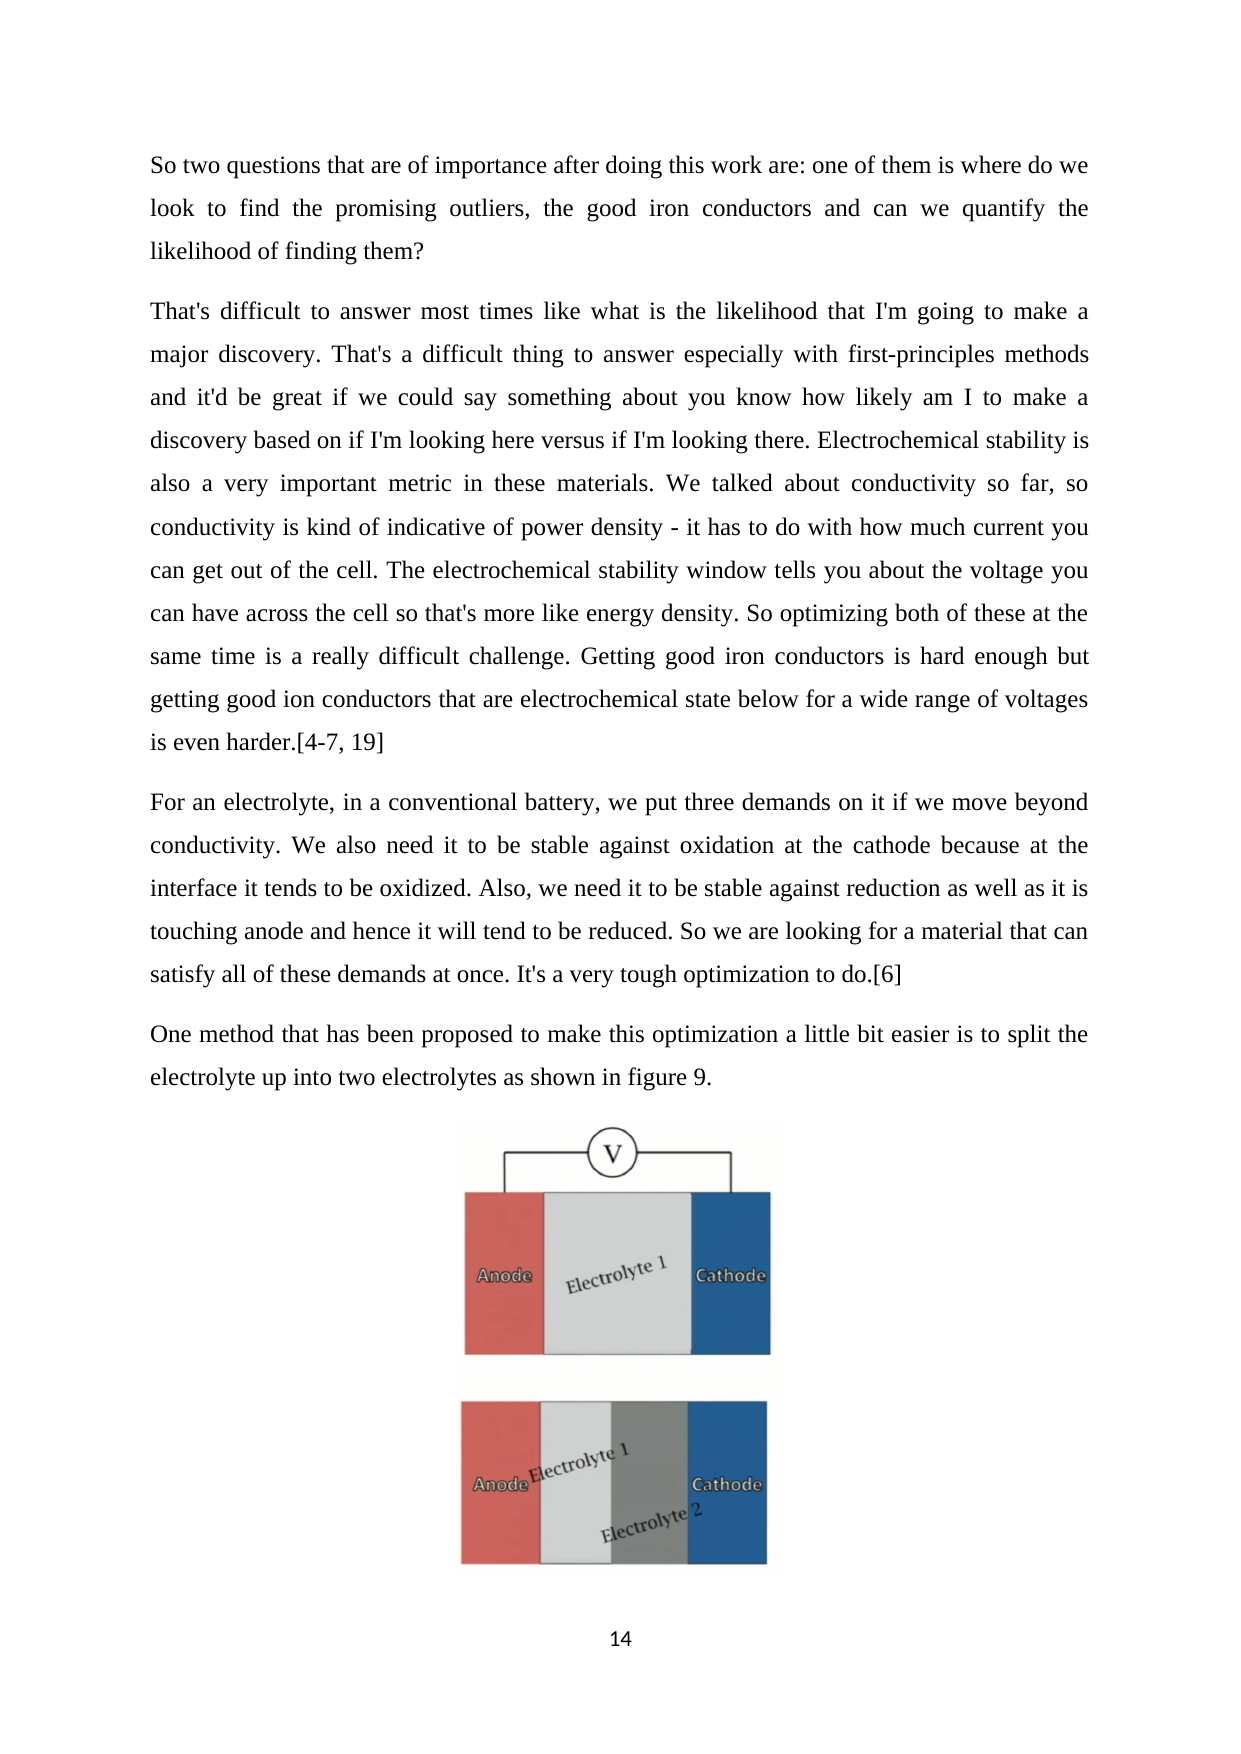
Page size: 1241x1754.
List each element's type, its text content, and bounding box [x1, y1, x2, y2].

picture [453, 1122, 788, 1574]
text That's difficult to answer most times like what is the likelihood that I'm going to make a major discovery. That's a difficult thing to answer especially with first-principles methods and it'd be great if we could say something about you know how likely am I to make a discovery based on if I'm looking here versus if I'm looking there. Electrochemical stability is also a very important metric in these materials. We talked about conductivity so far, so conductivity is kind of indicative of power density - it has to do with how much current you can get out of the cell. The electrochemical stability window tells you about the voltage you can have across the cell so that's more like energy density. So optimizing both of these at the same time is a really difficult challenge. Getting good iron conductors is hard enough but getting good ion conductors that are electrochemical state below for a wide range of voltages is even harder.[4-7, 19] [150, 296, 1090, 756]
text So two questions that are of importance after doing this work are: one of them is where do we look to find the promising outliers, the good iron conductors and can we quantify the likelihood of finding them? [150, 150, 1090, 265]
text One method that has been proposed to make this optimization a little bit easier is to split the electrolyte up into two electrolytes as shown in figure 9. [150, 1019, 1090, 1091]
text For an electrolyte, in a conventional battery, we put three demands on it if we move beyond conductivity. We also need it to be stable against oxidation at the cathode because at the interface it tends to be oxidized. Also, we need it to be stable against reduction as well as it is touching anode and hence it will tend to be reduced. So we are looking for a material that can satisfy all of these demands at once. It's a very tough optimization to do.[6] [150, 787, 1090, 988]
